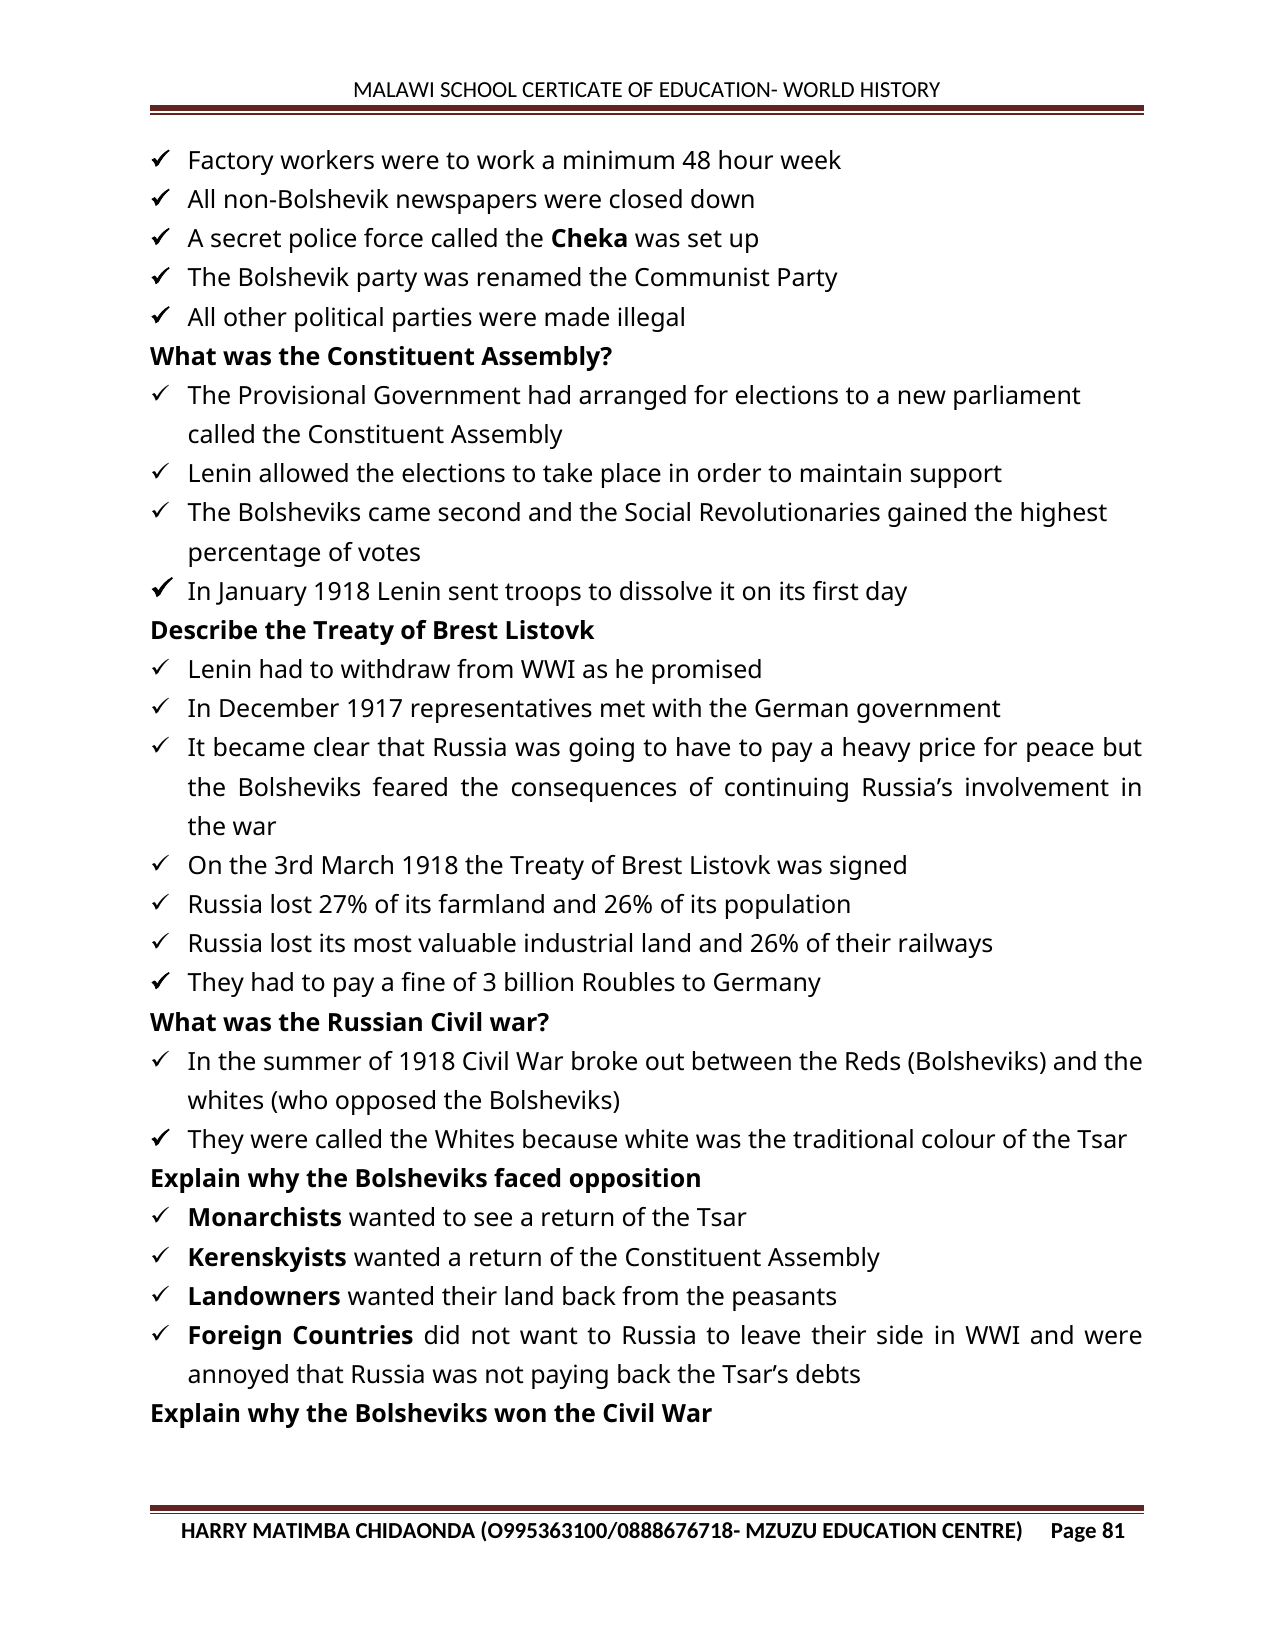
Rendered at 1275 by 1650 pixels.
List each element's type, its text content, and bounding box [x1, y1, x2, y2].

list Russia lost its most valuable industrial land and 26% of their railways [150, 926, 1144, 960]
list Kerenskyists wanted a return of the Constituent Assembly [150, 1239, 1144, 1273]
list On the 3rd March 1918 the Treaty of Brest Listovk was signed [150, 847, 1144, 882]
text What was the Russian Civil war? [150, 1004, 1144, 1038]
list It became clear that Russia was going to have to pay a heavy price for peace but the Bolsheviks feared the consequences of continuing Russia’s involvement in the war [150, 730, 1144, 842]
text Explain why the Bolsheviks faced opposition [150, 1161, 1144, 1195]
list Lenin had to withdraw from WWI as he promised [150, 652, 1144, 686]
list A secret police force called the Cheka was set up [150, 221, 1144, 255]
list Landowners wanted their land back from the peasants [150, 1278, 1144, 1312]
list Russia lost 27% of its farmland and 26% of its population [150, 887, 1144, 921]
list In the summer of 1918 Civil War broke out between the Reds (Bolsheviks) and the whites (who opposed the Bolsheviks) [150, 1043, 1144, 1117]
list In December 1917 representatives met with the German government [150, 691, 1144, 725]
list Monarchists wanted to see a return of the Tsar [150, 1200, 1144, 1234]
list The Bolshevik party was renamed the Communist Party [150, 260, 1144, 294]
text What was the Constituent Assembly? [150, 338, 1144, 372]
list They were called the Whites because white was the traditional colour of the Tsar [150, 1122, 1144, 1156]
list In January 1918 Lenin sent troops to dissolve it on its first day [150, 573, 1144, 607]
text Describe the Treaty of Brest Listovk [150, 612, 1144, 647]
list Factory workers were to work a minimum 48 hour week [150, 142, 1144, 177]
list All other political parties were made illegal [150, 299, 1144, 333]
list Lenin allowed the elections to take place in order to maintain support [150, 456, 1144, 490]
list All non-Bolshevik newspapers were closed down [150, 182, 1144, 216]
list The Bolsheviks came second and the Social Revolutionaries gained the highest percentage of votes [150, 495, 1144, 568]
list Foreign Countries did not want to Russia to leave their side in WWI and were annoyed that Russia was not paying back the Tsar’s debts [150, 1317, 1144, 1391]
text Explain why the Bolsheviks won the Civil War [150, 1396, 1144, 1430]
list The Provisional Government had arranged for elections to a new parliament called the Constituent Assembly [150, 377, 1144, 451]
list They had to pay a fine of 3 billion Roubles to Germany [150, 965, 1144, 999]
